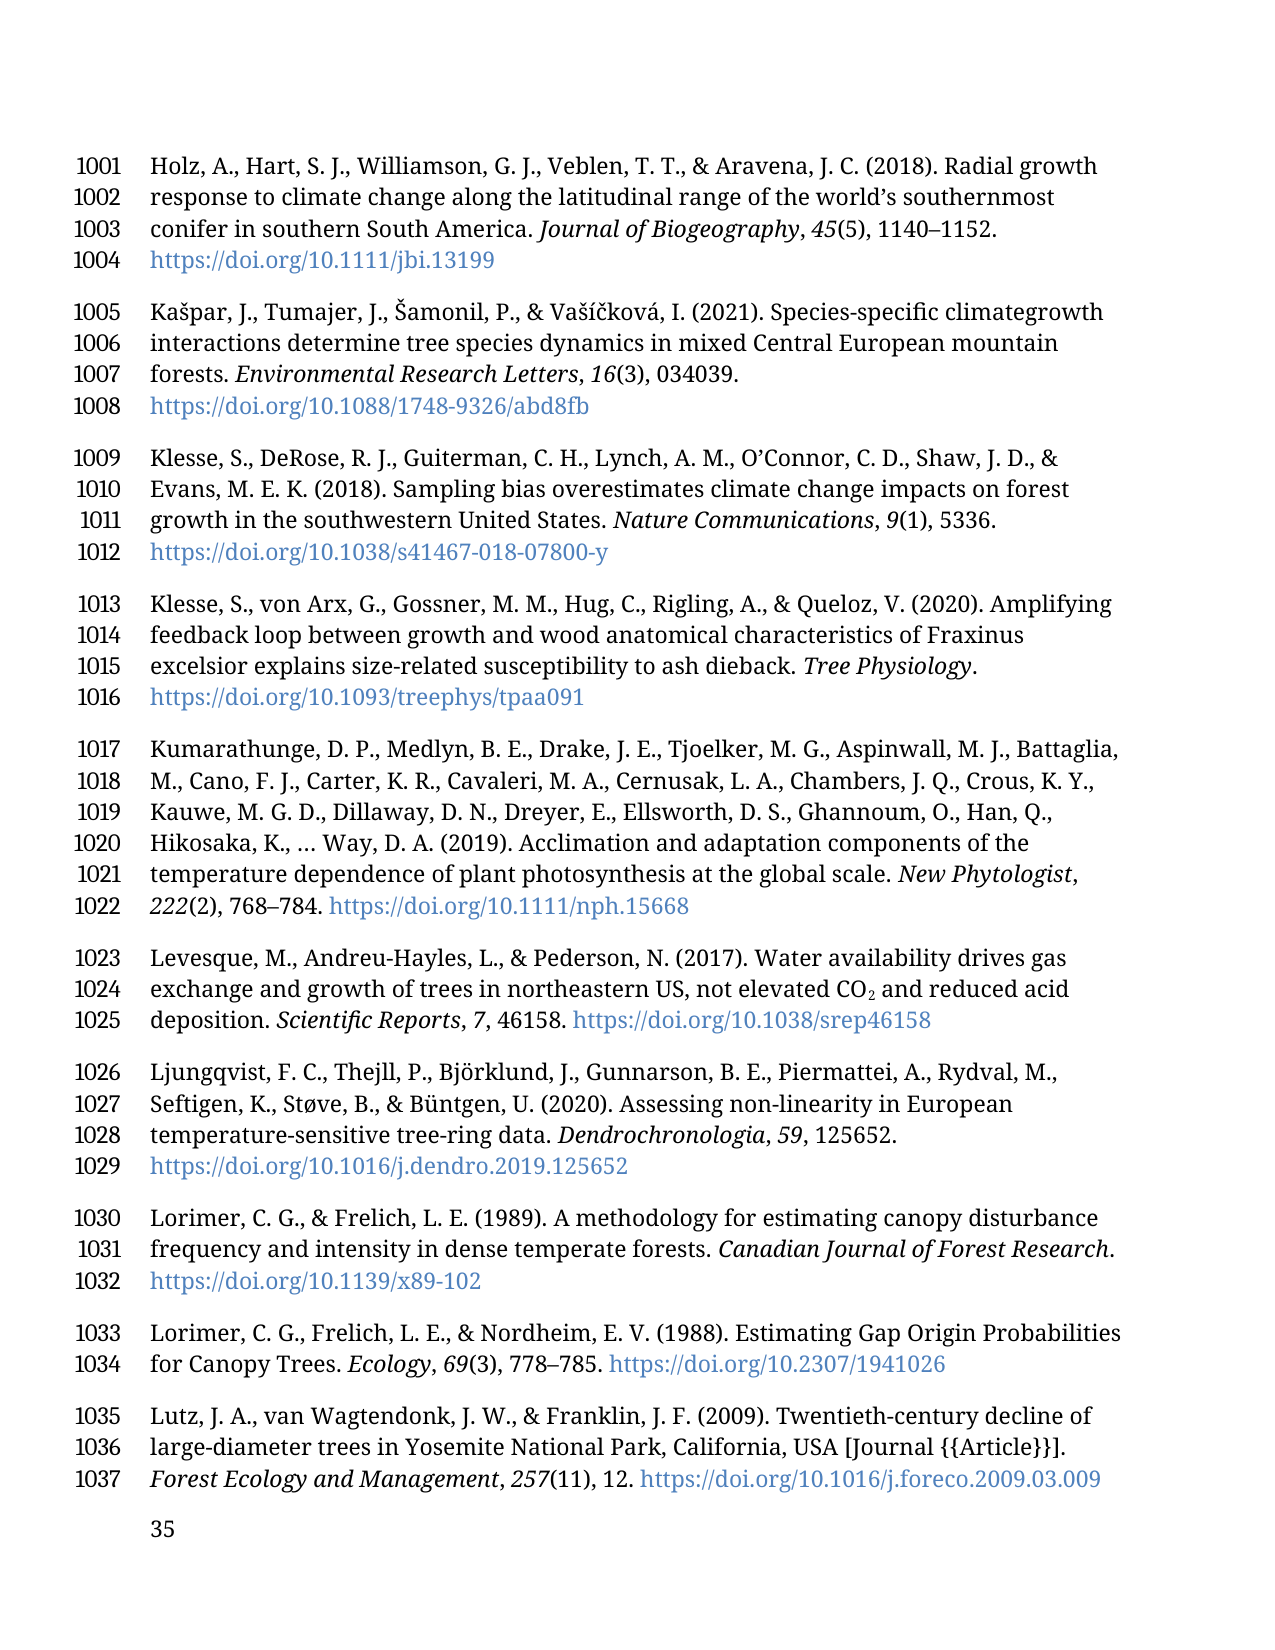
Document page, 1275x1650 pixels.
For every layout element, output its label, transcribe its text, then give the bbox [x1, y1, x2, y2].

text Ljungqvist, F. C., Thejll, P., Björklund, J., Gunnarson, B. E., Piermattei, A., Rydval, M., Seftigen, K., Støve, B., & Büntgen, U. (2020). Assessing non-linearity in European temperature-sensitive tree-ring data. Dendrochronologia, 59, 125652. https://doi.org/10.1016/j.dendro.2019.125652 [150, 1056, 1125, 1181]
text Lorimer, C. G., Frelich, L. E., & Nordheim, E. V. (1988). Estimating Gap Origin Probabilities for Canopy Trees. Ecology, 69(3), 778–785. https://doi.org/10.2307/1941026 [150, 1317, 1125, 1379]
text Levesque, M., Andreu-Hayles, L., & Pederson, N. (2017). Water availability drives gas exchange and growth of trees in northeastern US, not elevated CO2 and reduced acid deposition. Scientific Reports, 7, 46158. https://doi.org/10.1038/srep46158 [150, 942, 1125, 1035]
text Klesse, S., DeRose, R. J., Guiterman, C. H., Lynch, A. M., O’Connor, C. D., Shaw, J. D., & Evans, M. E. K. (2018). Sampling bias overestimates climate change impacts on forest growth in the southwestern United States. Nature Communications, 9(1), 5336. https://doi.org/10.1038/s41467-018-07800-y [150, 442, 1125, 567]
text Lorimer, C. G., & Frelich, L. E. (1989). A methodology for estimating canopy disturbance frequency and intensity in dense temperate forests. Canadian Journal of Forest Research. https://doi.org/10.1139/x89-102 [150, 1202, 1125, 1296]
text Kašpar, J., Tumajer, J., Šamonil, P., & Vašíčková, I. (2021). Species-specific climategrowth interactions determine tree species dynamics in mixed Central European mountain forests. Environmental Research Letters, 16(3), 034039. https://doi.org/10.1088/1748-9326/abd8fb [150, 296, 1125, 421]
text Lutz, J. A., van Wagtendonk, J. W., & Franklin, J. F. (2009). Twentieth-century decline of large-diameter trees in Yosemite National Park, California, USA [Journal {{Article}}]. Forest Ecology and Management, 257(11), 12. https://doi.org/10.1016/j.foreco.2009.03.009 [150, 1400, 1125, 1494]
text Holz, A., Hart, S. J., Williamson, G. J., Veblen, T. T., & Aravena, J. C. (2018). Radial growth response to climate change along the latitudinal range of the world’s southernmost conifer in southern South America. Journal of Biogeography, 45(5), 1140–1152. https://doi.org/10.1111/jbi.13199 [150, 150, 1125, 275]
text Kumarathunge, D. P., Medlyn, B. E., Drake, J. E., Tjoelker, M. G., Aspinwall, M. J., Battaglia, M., Cano, F. J., Carter, K. R., Cavaleri, M. A., Cernusak, L. A., Chambers, J. Q., Crous, K. Y., Kauwe, M. G. D., Dillaway, D. N., Dreyer, E., Ellsworth, D. S., Ghannoum, O., Han, Q., Hikosaka, K., … Way, D. A. (2019). Acclimation and adaptation components of the temperature dependence of plant photosynthesis at the global scale. New Phytologist, 222(2), 768–784. https://doi.org/10.1111/nph.15668 [150, 733, 1125, 921]
text Klesse, S., von Arx, G., Gossner, M. M., Hug, C., Rigling, A., & Queloz, V. (2020). Amplifying feedback loop between growth and wood anatomical characteristics of Fraxinus excelsior explains size-related susceptibility to ash dieback. Tree Physiology. https://doi.org/10.1093/treephys/tpaa091 [150, 587, 1125, 712]
